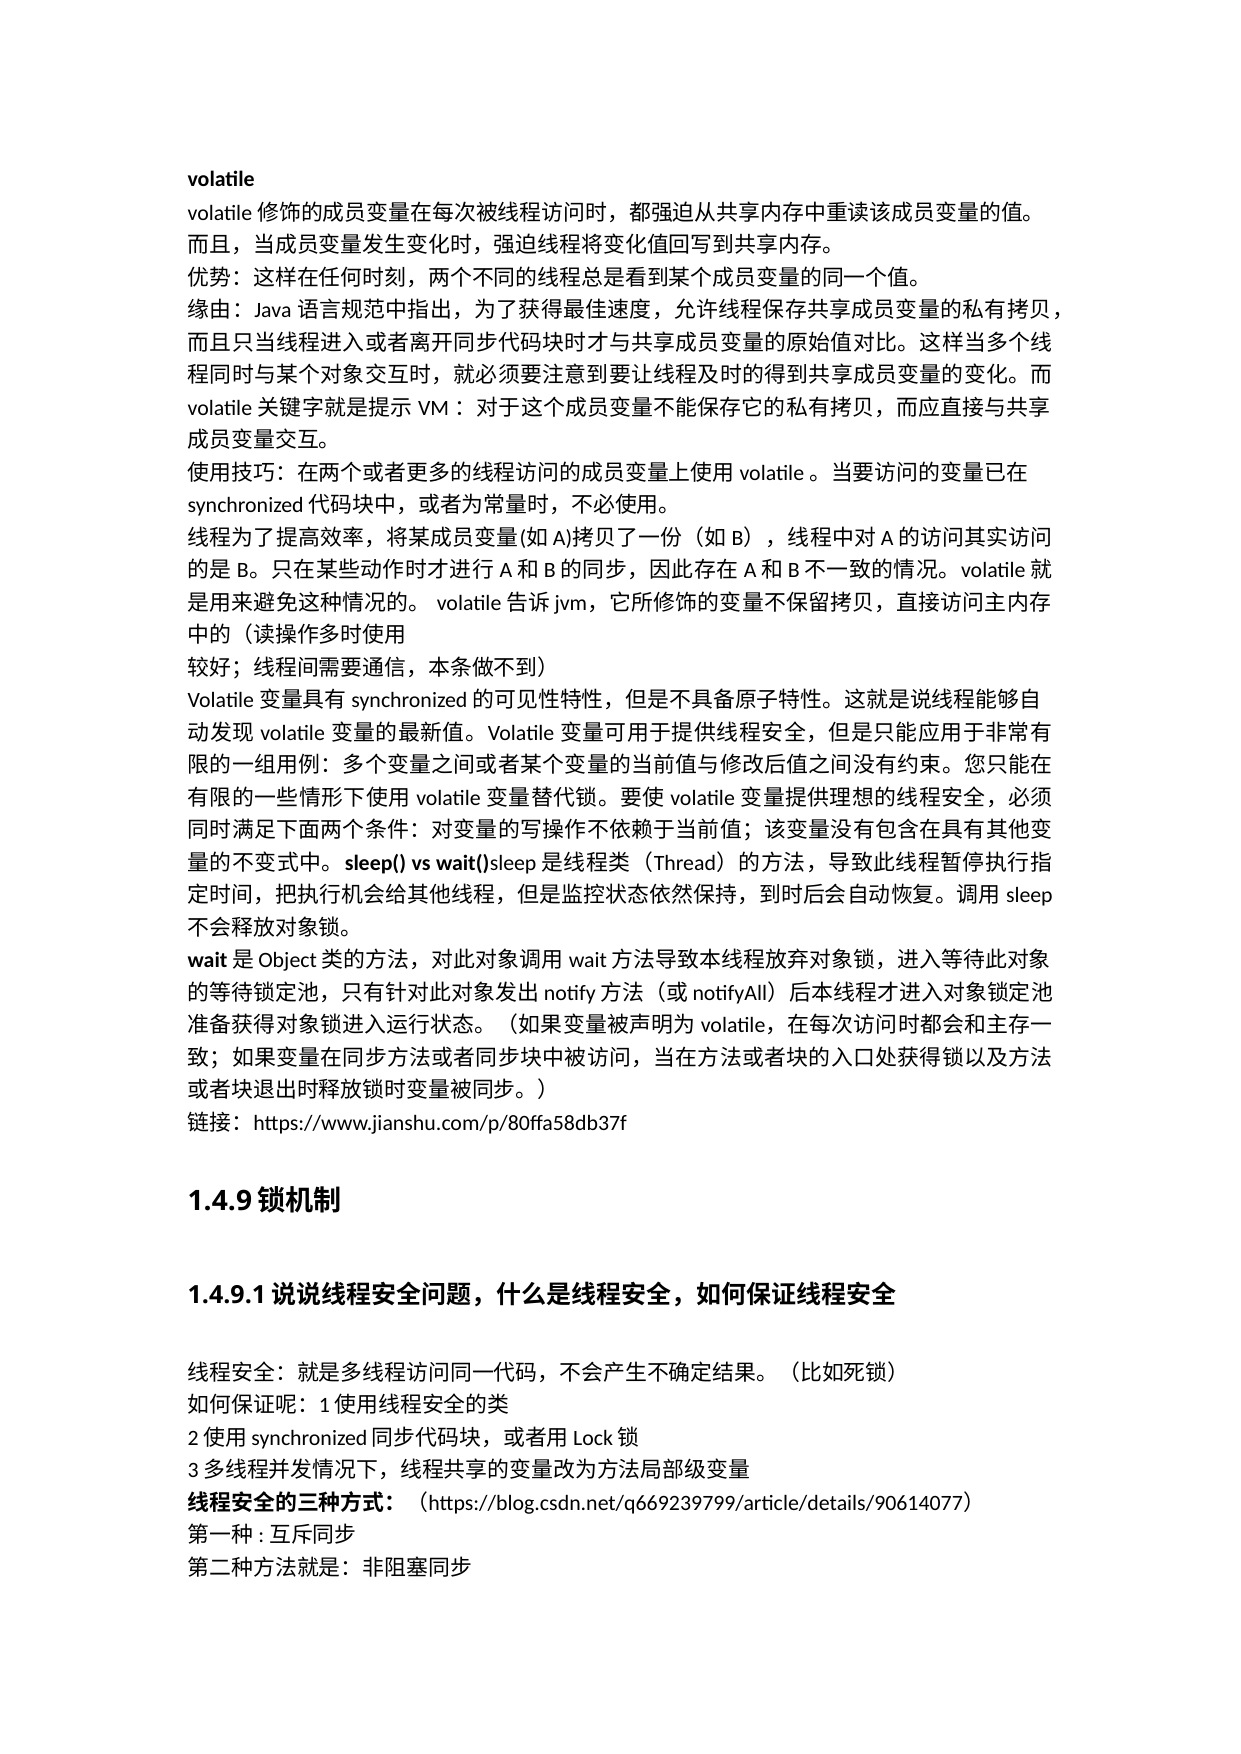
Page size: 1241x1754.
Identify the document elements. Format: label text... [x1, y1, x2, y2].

text 线程安全：就是多线程访问同一代码，不会产生不确定结果。（比如死锁） [187, 1354, 1053, 1387]
text 如何保证呢：1使用线程安全的类 [187, 1387, 1053, 1419]
text 线程为了提高效率，将某成员变量(如A)拷贝了一份（如B），线程中对A的访问其实访问的是B。只在某些动作时才进行A和B的同步，因此存在A和B不一致的情况。volatile就是用来避免这种情况的。 volatile告诉jvm，它所修饰的变量不保留拷贝，直接访问主内存中的（读操作多时使用 [187, 519, 1053, 649]
text 缘由：Java 语言规范中指出，为了获得最佳速度，允许线程保存共享成员变量的私有拷贝，而且只当线程进入或者离开同步代码块时才与共享成员变量的原始值对比。这样当多个线程同时与某个对象交互时，就必须要注意到要让线程及时的得到共享成员变量的变化。而 volatile 关键字就是提示 VM ：对于这个成员变量不能保存它的私有拷贝，而应直接与共享成员变量交互。 [187, 292, 1053, 454]
text 第二种方法就是：非阻塞同步 [187, 1549, 1053, 1582]
text wait是Object类的方法，对此对象调用wait方法导致本线程放弃对象锁，进入等待此对象的等待锁定池，只有针对此对象发出notify方法（或notifyAll）后本线程才进入对象锁定池准备获得对象锁进入运行状态。（如果变量被声明为volatile，在每次访问时都会和主存一致；如果变量在同步方法或者同步块中被访问，当在方法或者块的入口处获得锁以及方法或者块退出时释放锁时变量被同步。） [187, 942, 1053, 1104]
text 而且，当成员变量发生变化时，强迫线程将变化值回写到共享内存。 [187, 227, 1053, 259]
subtitle 1.4.9锁机制 [187, 1166, 1053, 1231]
subtitle 1.4.9.1说说线程安全问题，什么是线程安全，如何保证线程安全 [187, 1260, 1053, 1325]
text 动发现 volatile 变量的最新值。Volatile 变量可用于提供线程安全，但是只能应用于非常有限的一组用例：多个变量之间或者某个变量的当前值与修改后值之间没有约束。您只能在有限的一些情形下使用 volatile 变量替代锁。要使 volatile 变量提供理想的线程安全，必须同时满足下面两个条件：对变量的写操作不依赖于当前值；该变量没有包含在具有其他变量的不变式中。sleep() vs wait()sleep是线程类（Thread）的方法，导致此线程暂停执行指定时间，把执行机会给其他线程，但是监控状态依然保持，到时后会自动恢复。调用sleep不会释放对象锁。 [187, 714, 1053, 942]
text 第一种 : 互斥同步 [187, 1517, 1053, 1549]
text synchronized 代码块中，或者为常量时，不必使用。 [187, 487, 1053, 519]
text volatile [187, 162, 1053, 194]
text 2使用synchronized同步代码块，或者用Lock锁 [187, 1419, 1053, 1452]
text volatile 修饰的成员变量在每次被线程访问时，都强迫从共享内存中重读该成员变量的值。 [187, 194, 1053, 227]
text 较好；线程间需要通信，本条做不到） [187, 649, 1053, 682]
text 链接：https://www.jianshu.com/p/80ffa58db37f [187, 1104, 1053, 1137]
text 线程安全的三种方式：（https://blog.csdn.net/q669239799/article/details/90614077） [187, 1484, 1053, 1517]
text 3多线程并发情况下，线程共享的变量改为方法局部级变量 [187, 1452, 1053, 1484]
text Volatile 变量具有 synchronized 的可见性特性，但是不具备原子特性。这就是说线程能够自 [187, 682, 1053, 714]
text 使用技巧：在两个或者更多的线程访问的成员变量上使用 volatile 。当要访问的变量已在 [187, 454, 1053, 487]
text 优势：这样在任何时刻，两个不同的线程总是看到某个成员变量的同一个值。 [187, 259, 1053, 292]
